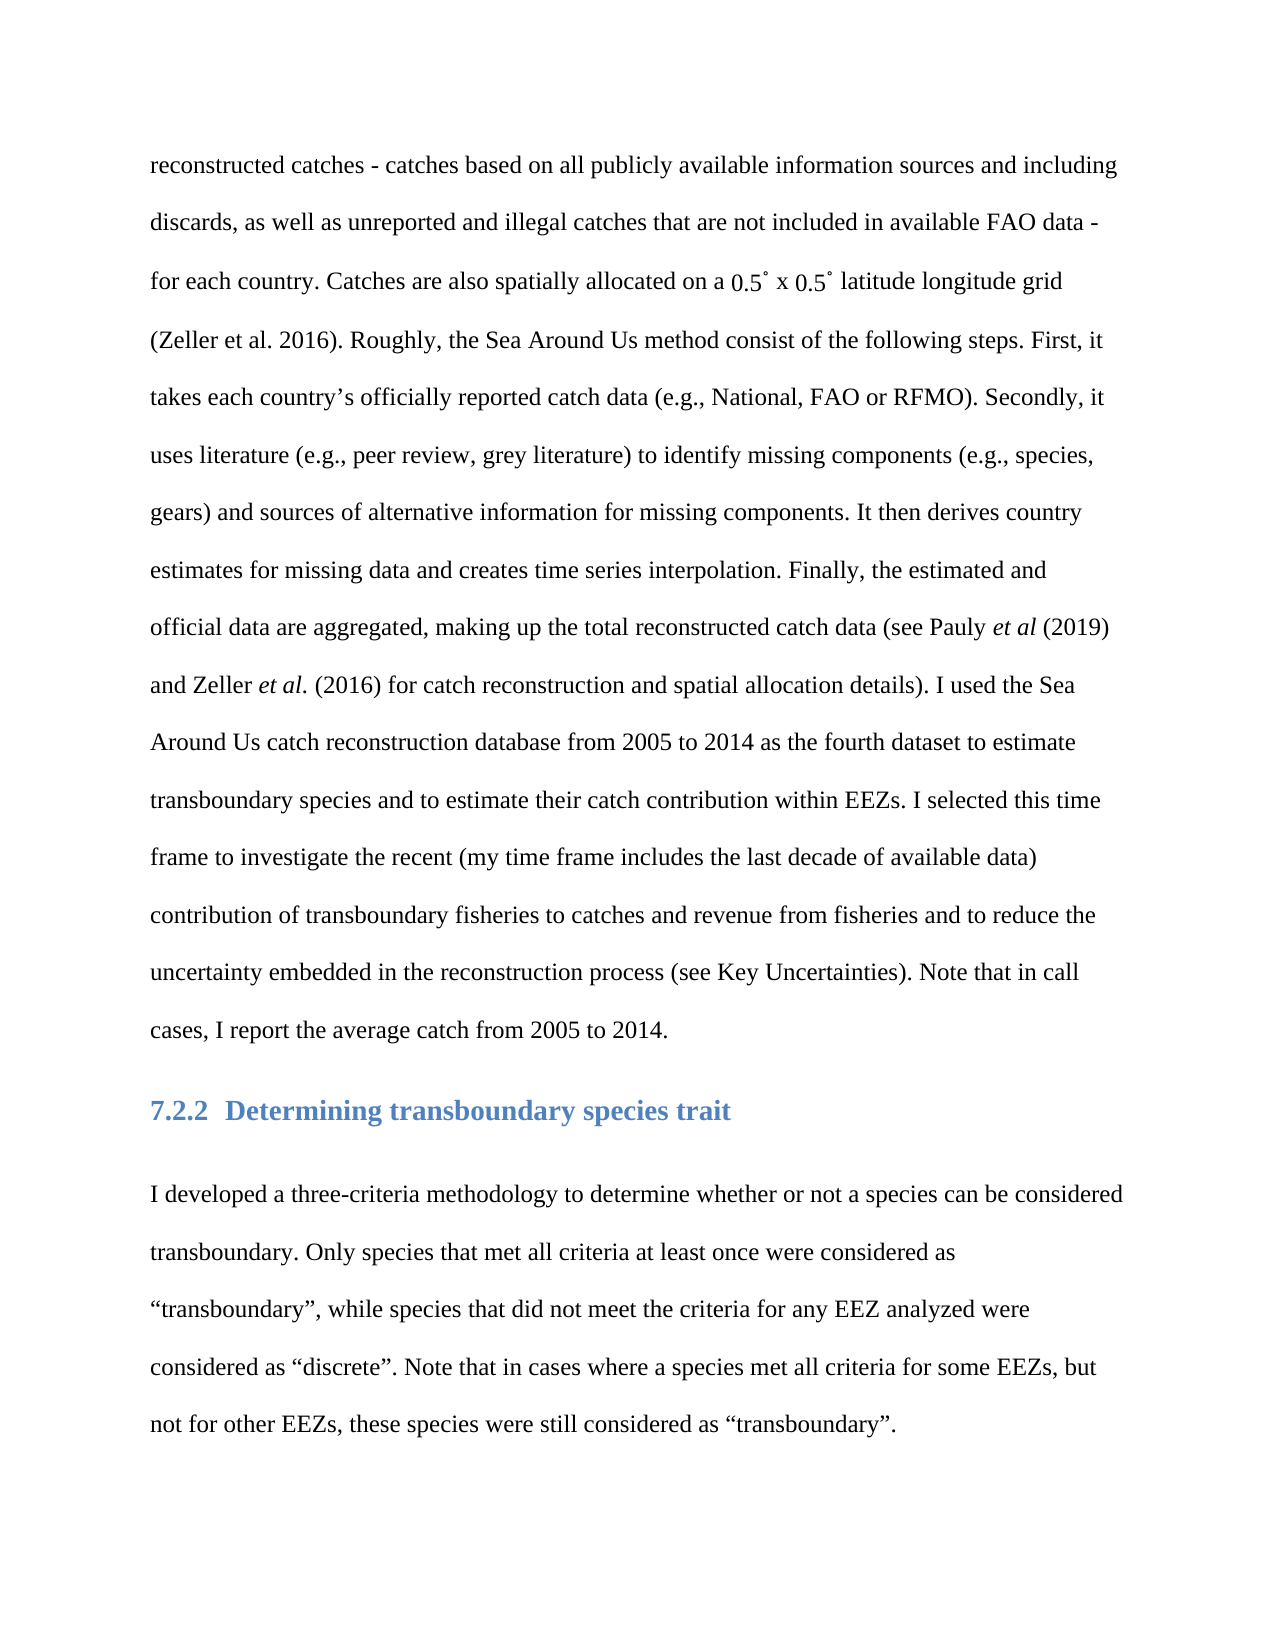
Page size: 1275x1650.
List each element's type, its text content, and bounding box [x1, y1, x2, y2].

subtitle 7.2.2 Determining transboundary species trait [150, 1093, 1125, 1127]
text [150, 150, 1125, 1044]
text I developed a three-criteria methodology to determine whether or not a species can be considered transboundary. Only species that met all criteria at least once were considered as “transboundary”, while species that did not meet the criteria for any EEZ analyzed were considered as “discrete”. Note that in cases where a species met all criteria for some EEZs, but not for other EEZs, these species were still considered as “transboundary”. [150, 1179, 1125, 1438]
